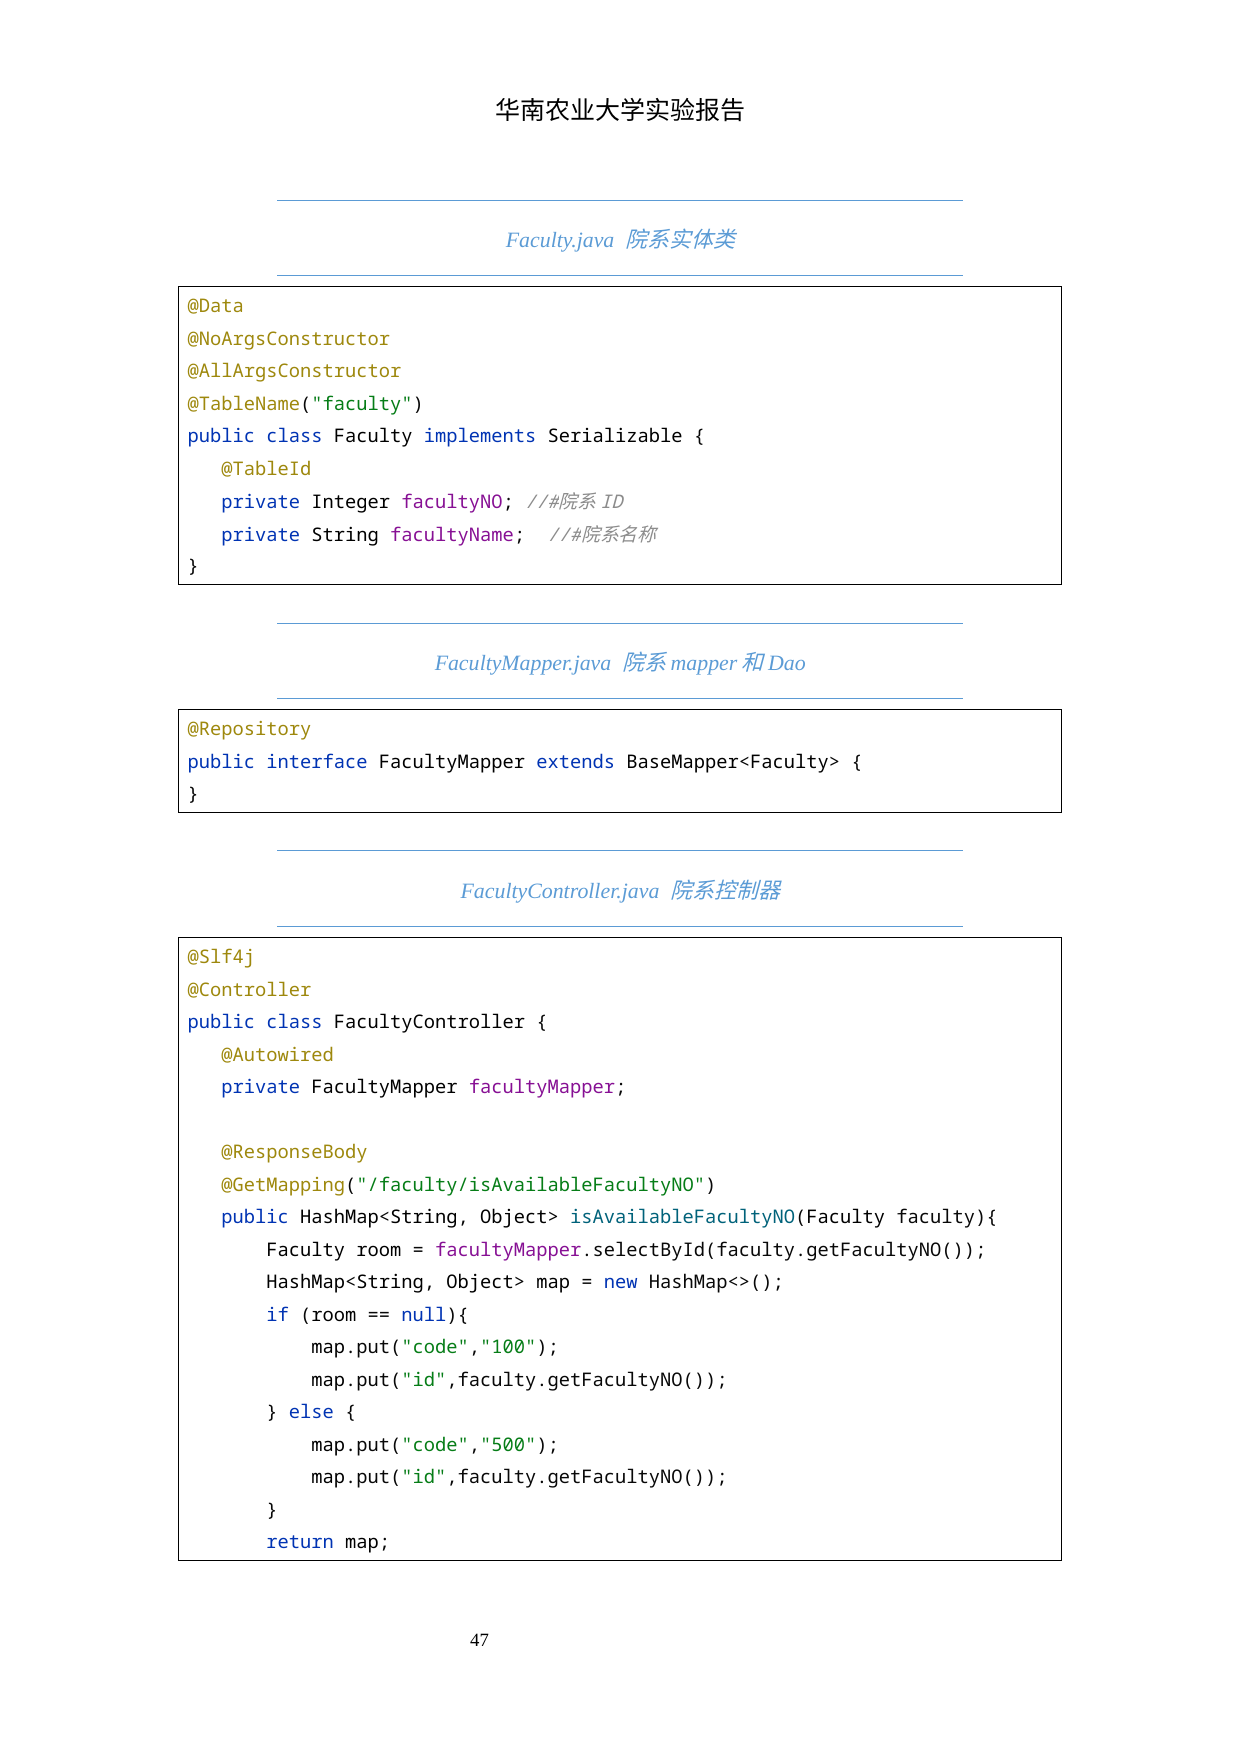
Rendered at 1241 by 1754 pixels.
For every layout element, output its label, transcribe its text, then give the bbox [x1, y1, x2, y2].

text FacultyMapper.java 院系mapper和Dao [277, 624, 963, 698]
text @Repository public interface FacultyMapper extends BaseMapper<Faculty> { } [179, 710, 1061, 812]
text @Data @NoArgsConstructor @AllArgsConstructor @TableName("faculty") public class Faculty implements Serializable { @TableId private Integer facultyNO; //#院系ID private String facultyName; //#院系名称 } [179, 287, 1061, 584]
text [179, 938, 1061, 1560]
text FacultyController.java 院系控制器 [277, 851, 963, 926]
text Faculty.java 院系实体类 [277, 201, 963, 275]
